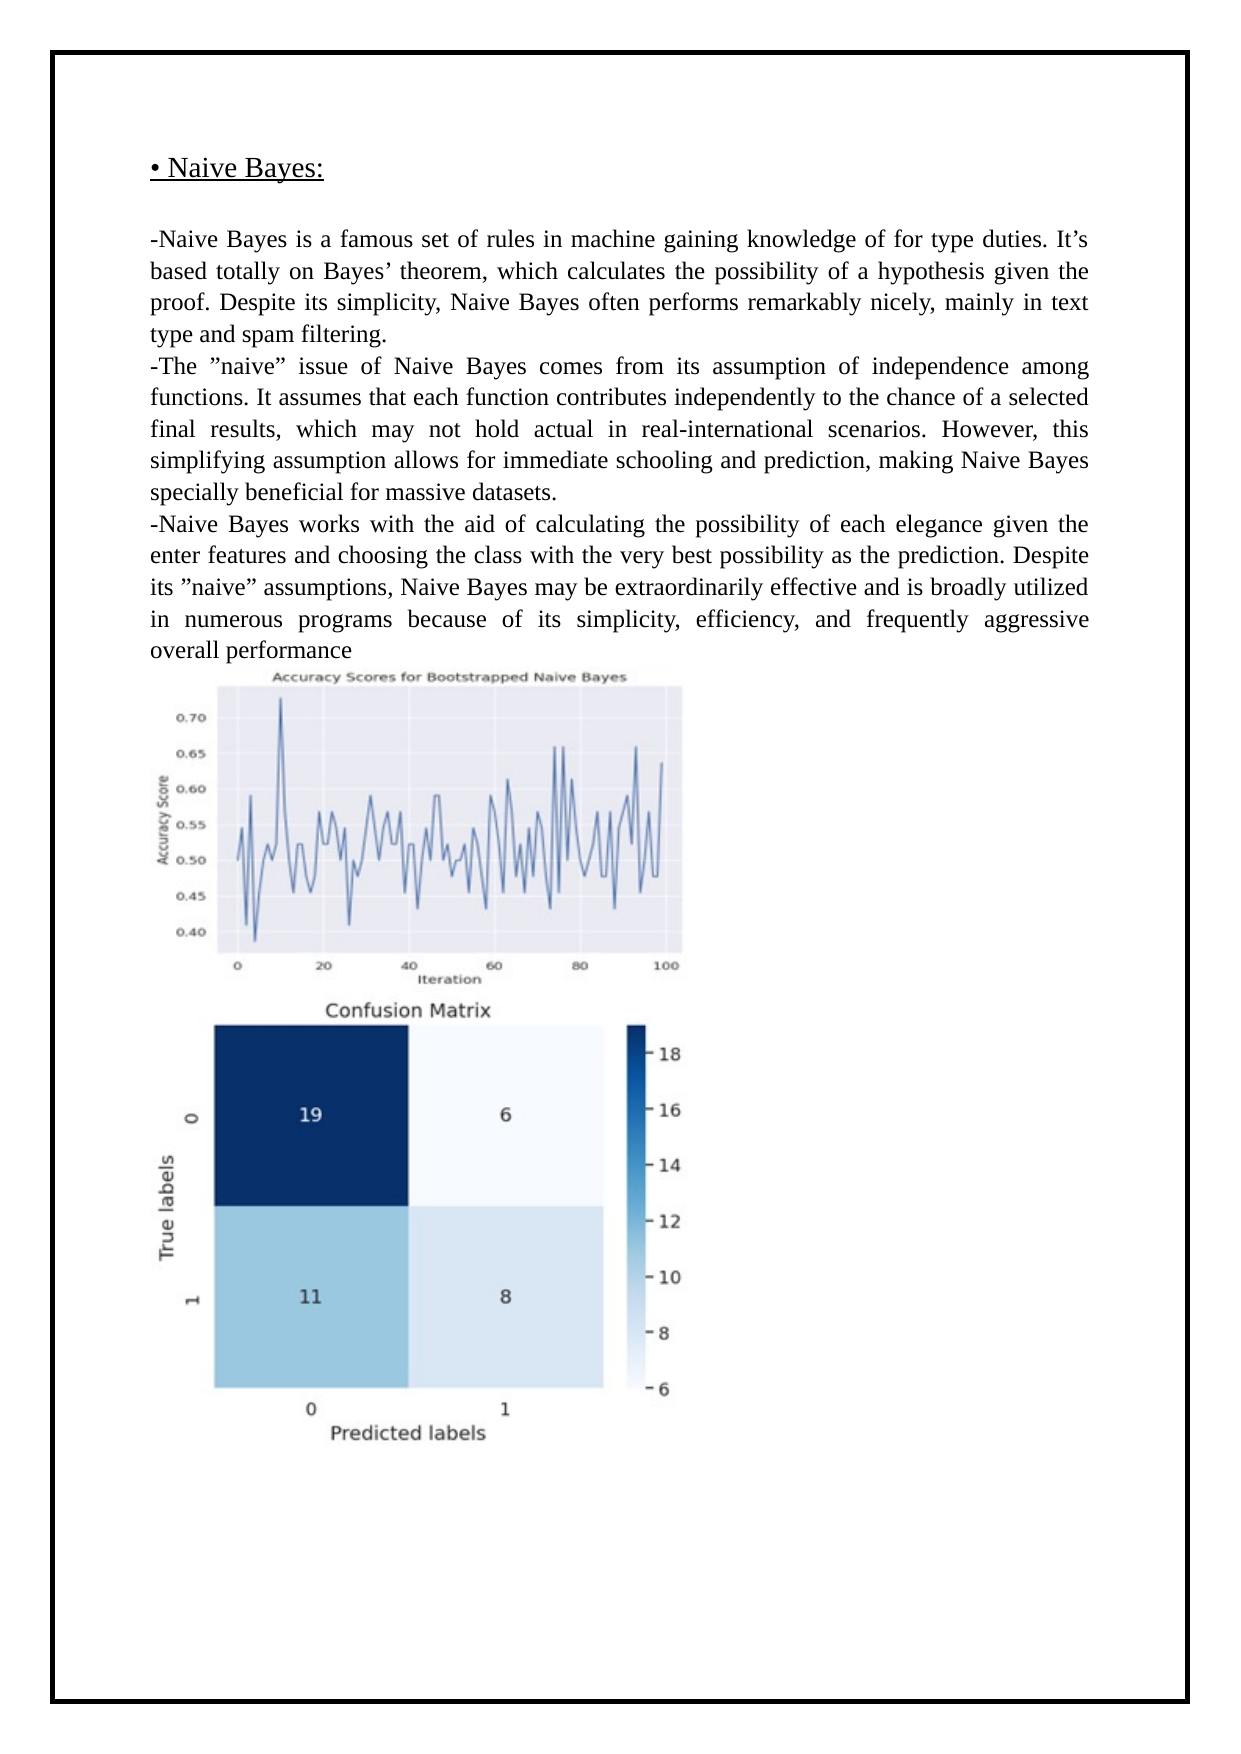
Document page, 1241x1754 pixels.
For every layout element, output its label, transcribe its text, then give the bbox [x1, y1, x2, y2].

picture [150, 667, 690, 992]
text -The ”naive” issue of Naive Bayes comes from its assumption of independence among functions. It assumes that each function contributes independently to the chance of a selected final results, which may not hold actual in real-international scenarios. However, this simplifying assumption allows for immediate schooling and prediction, making Naive Bayes specially beneficial for massive datasets. [150, 351, 1090, 506]
text • Naive Bayes: [150, 150, 1090, 183]
text -Naive Bayes works with the aid of calculating the possibility of each elegance given the enter features and choosing the class with the very best possibility as the prediction. Despite its ”naive” assumptions, Naive Bayes may be extraordinarily effective and is broadly utilized in numerous programs because of its simplicity, efficiency, and frequently aggressive overall performance [150, 509, 1090, 664]
picture [150, 993, 691, 1453]
text -Naive Bayes is a famous set of rules in machine gaining knowledge of for type duties. It’s based totally on Bayes’ theorem, which calculates the possibility of a hypothesis given the proof. Despite its simplicity, Naive Bayes often performs remarkably nicely, mainly in text type and spam filtering. [150, 224, 1090, 348]
